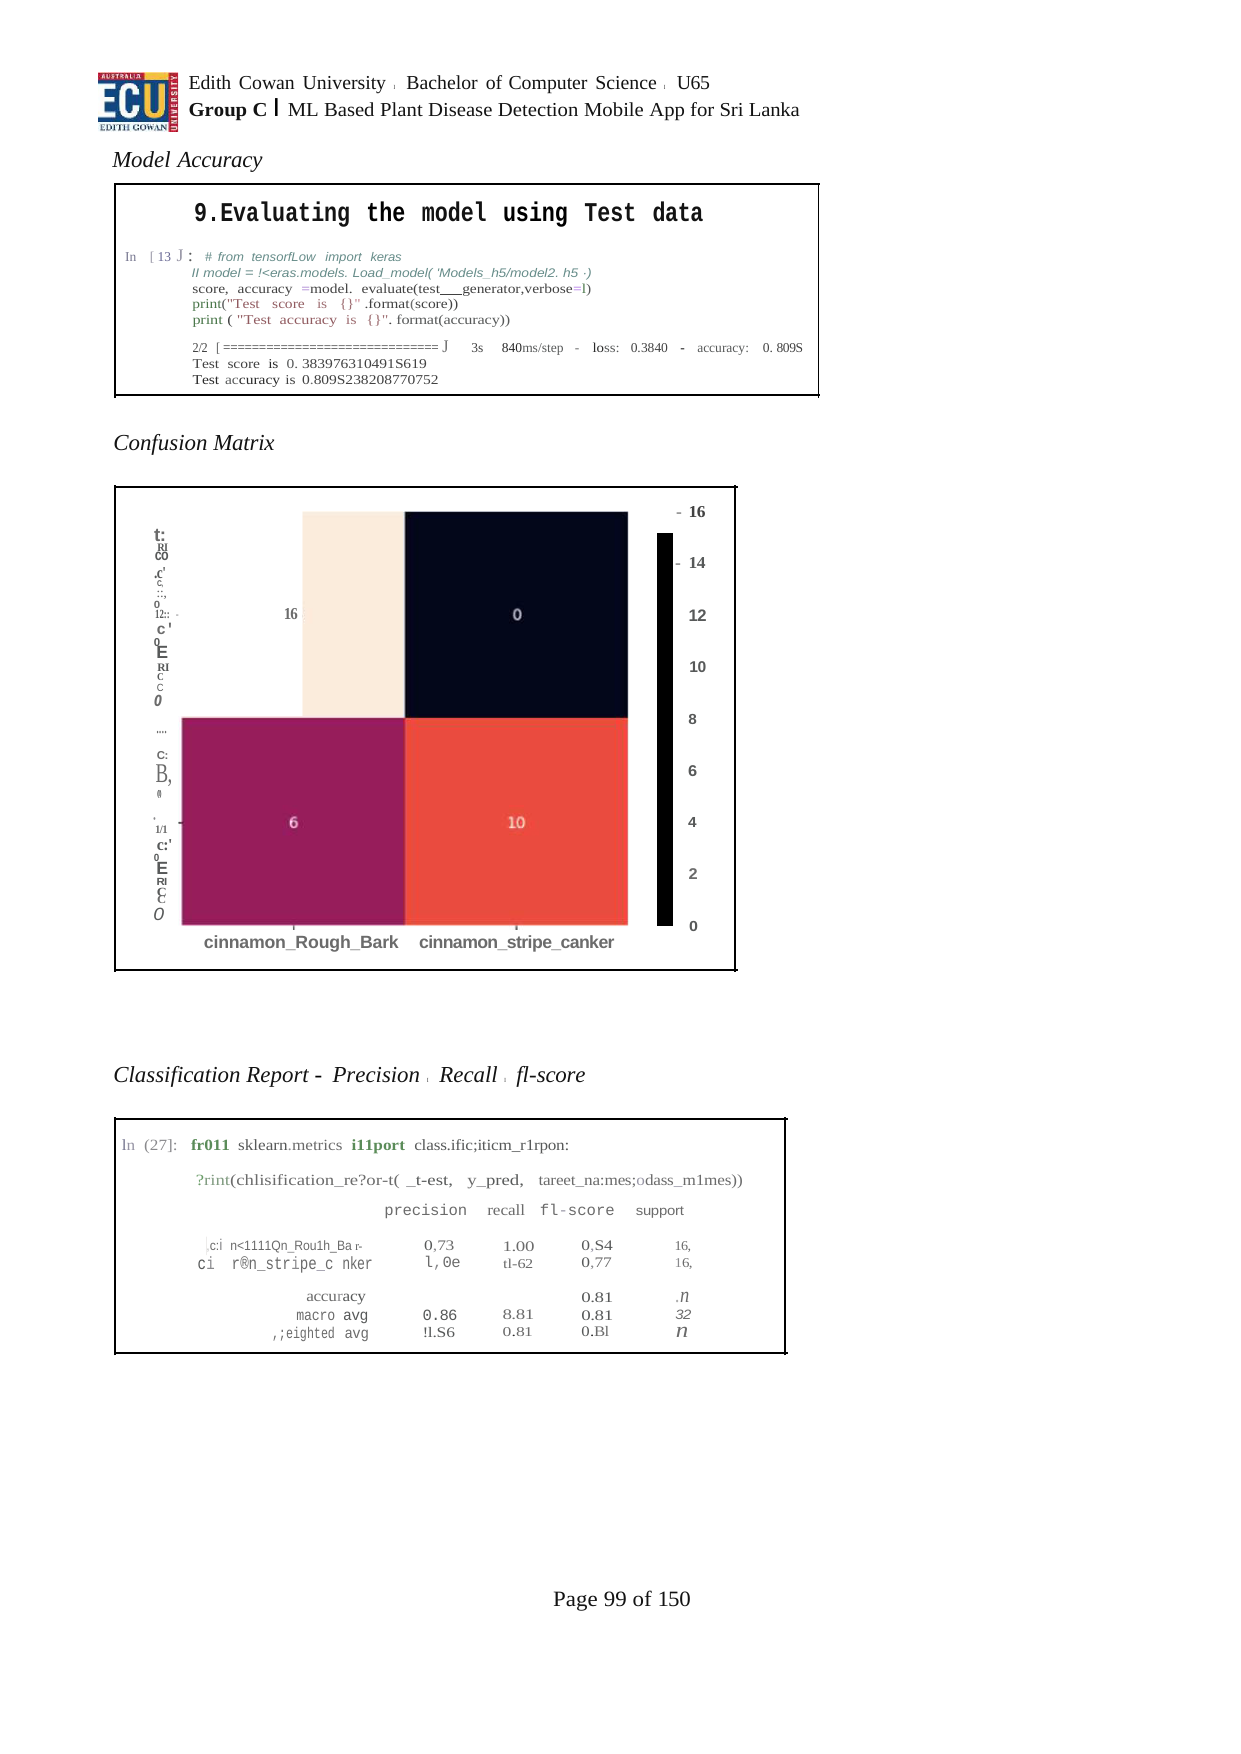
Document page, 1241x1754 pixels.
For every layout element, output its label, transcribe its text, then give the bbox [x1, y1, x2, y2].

text Confusion Matrix [113, 429, 1217, 455]
picture [98, 72, 179, 132]
picture [178, 511, 629, 930]
text Model Accuracy [112, 146, 1217, 172]
text Classification Report - Precision I Recall I fl-score [113, 1061, 1217, 1087]
